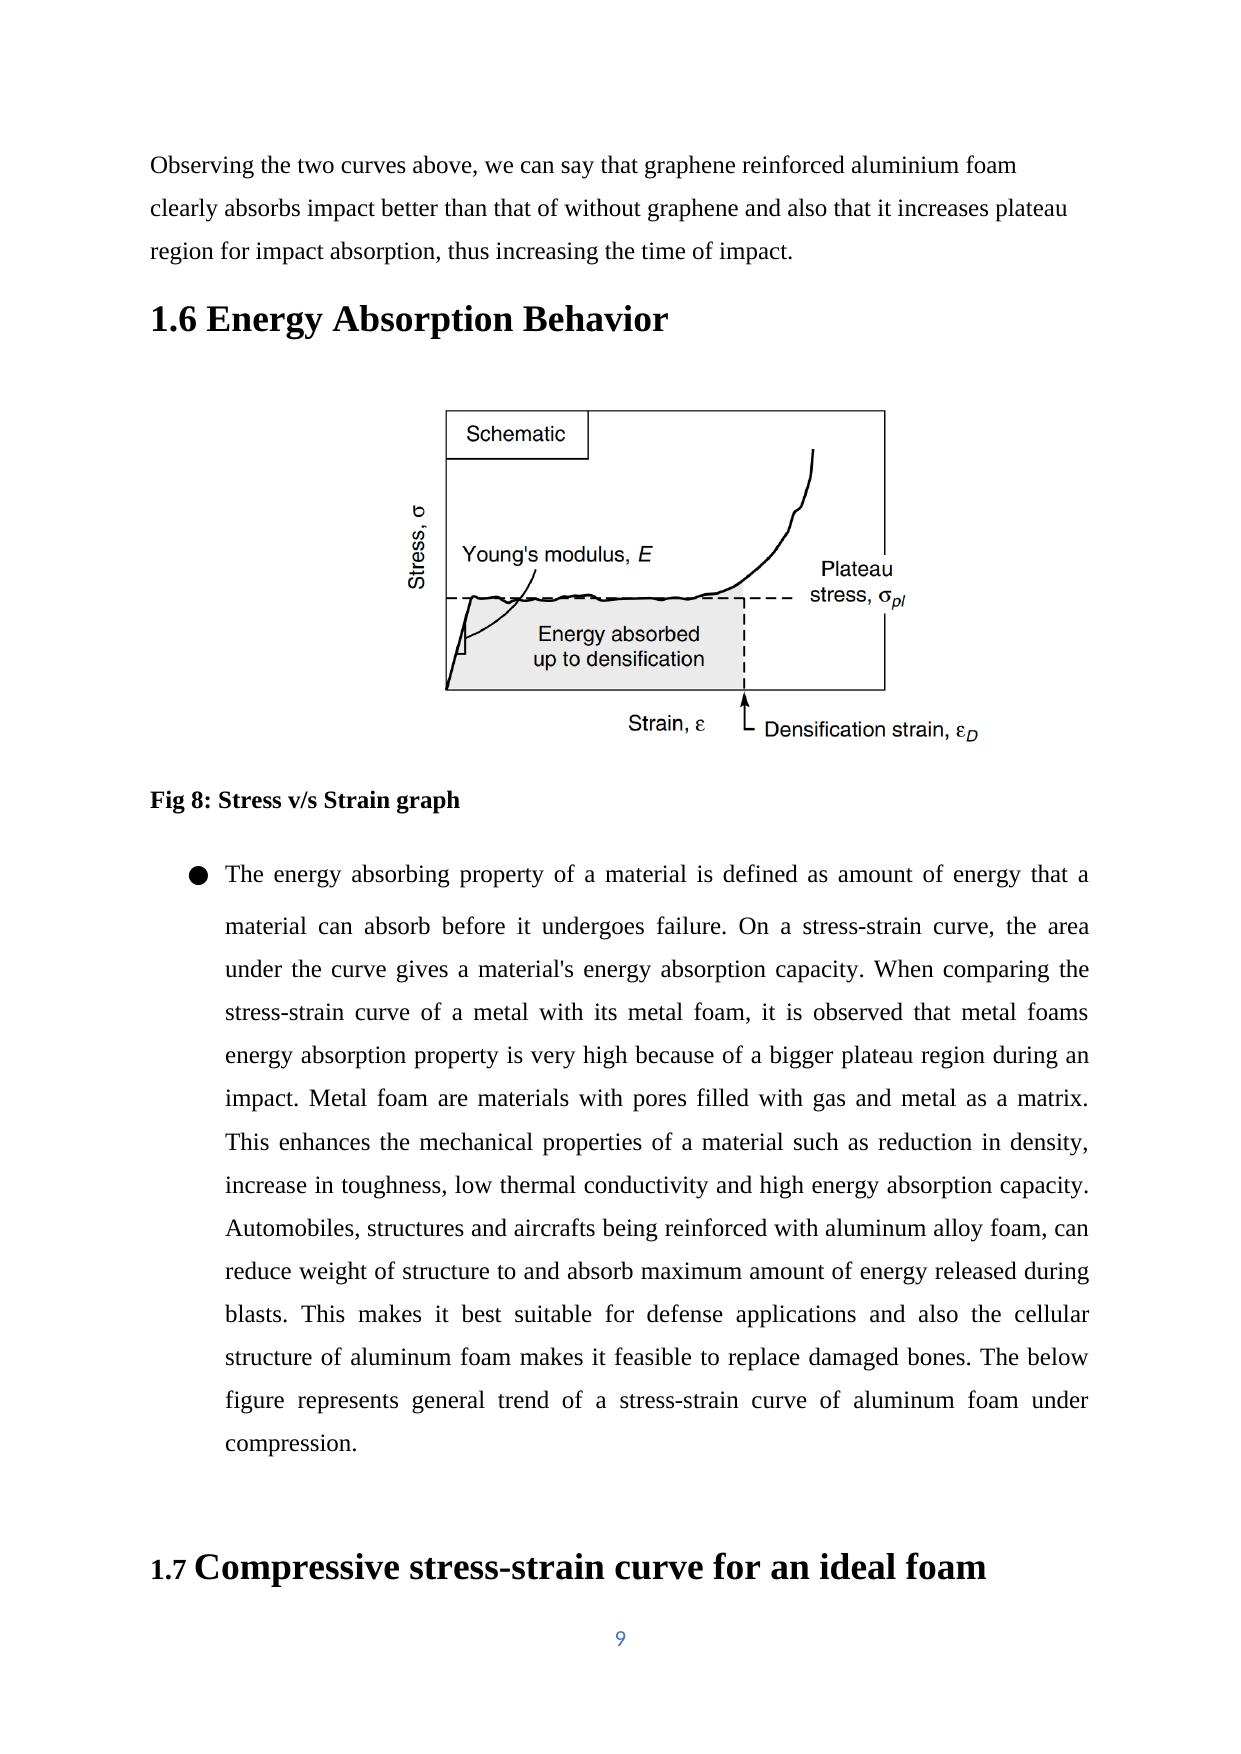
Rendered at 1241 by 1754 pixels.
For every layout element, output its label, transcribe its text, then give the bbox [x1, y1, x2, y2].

text Observing the two curves above, we can say that graphene reinforced aluminium foam clearly absorbs impact better than that of without graphene and also that it increases plateau region for impact absorption, thus increasing the time of impact. [150, 150, 1090, 265]
text 1.7 Compressive stress-strain curve for an ideal foam [150, 1544, 1090, 1588]
text 1.6 Energy Absorption Behavior [150, 296, 1090, 339]
list The energy absorbing property of a material is defined as amount of energy that a material can absorb before it undergoes failure. On a stress-strain curve, the area under the curve gives a material's energy absorption capacity. When comparing the stress-strain curve of a metal with its metal foam, it is observed that metal foams energy absorption property is very high because of a bigger plateau region during an impact. Metal foam are materials with pores filled with gas and metal as a matrix. This enhances the mechanical properties of a material such as reduction in density, increase in toughness, low thermal conductivity and high energy absorption capacity. Automobiles, structures and aircrafts being reinforced with aluminum alloy foam, can reduce weight of structure to and absorb maximum amount of energy released during blasts. This makes it best suitable for defense applications and also the cellular structure of aluminum foam makes it feasible to replace damaged bones. The below figure represents general trend of a stress-strain curve of aluminum foam under compression. [187, 845, 1090, 1457]
text Fig 8: Stress v/s Strain graph [150, 786, 1090, 814]
